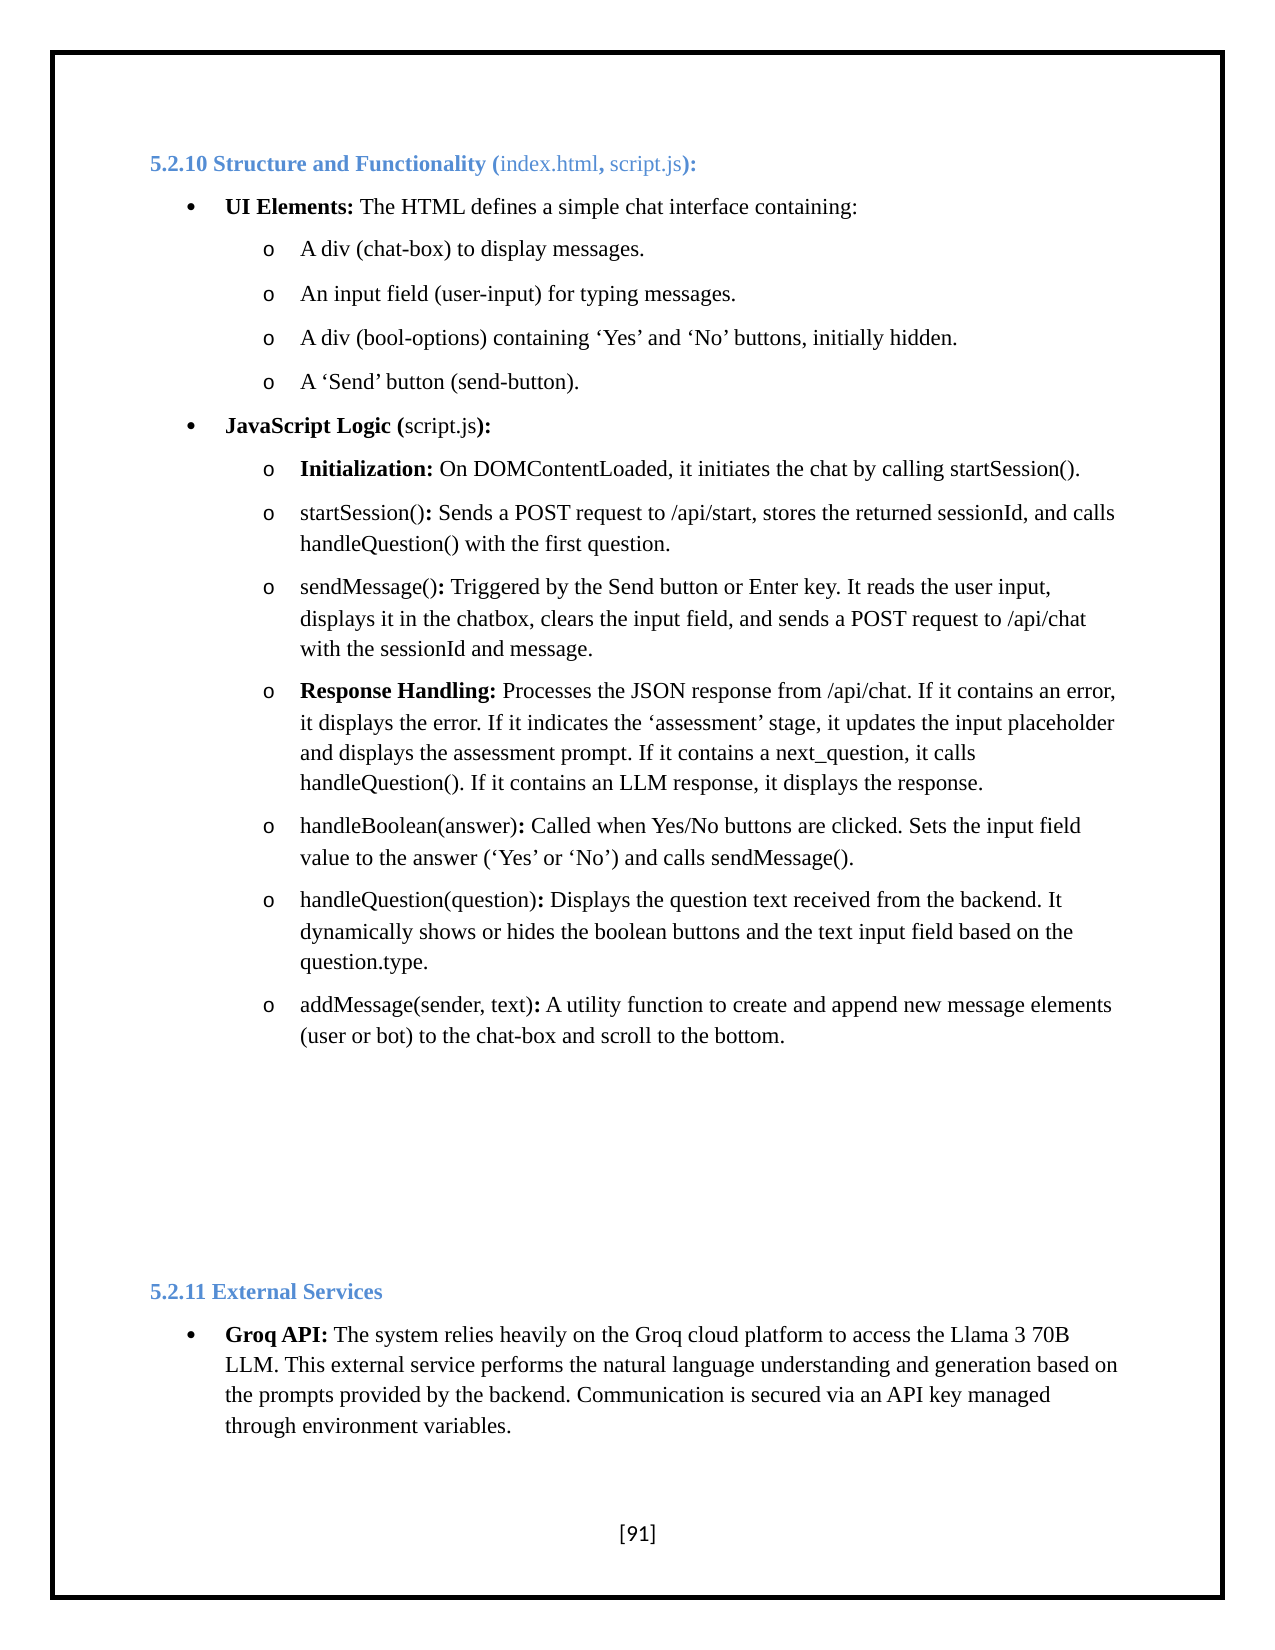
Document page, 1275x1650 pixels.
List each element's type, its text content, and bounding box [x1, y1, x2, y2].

text 5.2.10 Structure and Functionality (index.html, script.js): [150, 150, 1125, 176]
list A div (chat-box) to display messages. [262, 235, 1125, 263]
list handleBoolean(answer): Called when Yes/No buttons are clicked. Sets the input field value to the answer (‘Yes’ or ‘No’) and calls sendMessage(). [262, 812, 1125, 870]
list JavaScript Logic (script.js): [187, 412, 1125, 438]
list Groq API: The system relies heavily on the Groq cloud platform to access the Llama 3 70B LLM. This external service performs the natural language understanding and generation based on the prompts provided by the backend. Communication is secured via an API key managed through environment variables. [187, 1321, 1125, 1438]
list Response Handling: Processes the JSON response from /api/chat. If it contains an error, it displays the error. If it indicates the ‘assessment’ stage, it updates the input placeholder and displays the assessment prompt. If it contains a next_question, it calls handleQuestion(). If it contains an LLM response, it displays the response. [262, 677, 1125, 796]
list addMessage(sender, text): A utility function to create and append new message elements (user or bot) to the chat-box and scroll to the bottom. [262, 991, 1125, 1048]
list sendMessage(): Triggered by the Send button or Enter key. It reads the user input, displays it in the chatbox, clears the input field, and sends a POST request to /api/chat with the sessionId and message. [262, 573, 1125, 661]
list A div (bool-options) containing ‘Yes’ and ‘No’ buttons, initially hidden. [262, 324, 1125, 351]
list handleQuestion(question): Displays the question text received from the backend. It dynamically shows or hides the boolean buttons and the text input field based on the question.type. [262, 886, 1125, 974]
text 5.2.11 External Services [150, 1278, 1125, 1305]
list An input field (user-input) for typing messages. [262, 279, 1125, 307]
list startSession(): Sends a POST request to /api/start, stores the returned sessionId, and calls handleQuestion() with the first question. [262, 499, 1125, 557]
list UI Elements: The HTML defines a simple chat interface containing: [187, 193, 1125, 219]
list Initialization: On DOMContentLoaded, it initiates the chat by calling startSession(). [262, 455, 1125, 482]
list A ‘Send’ button (send-button). [262, 368, 1125, 396]
